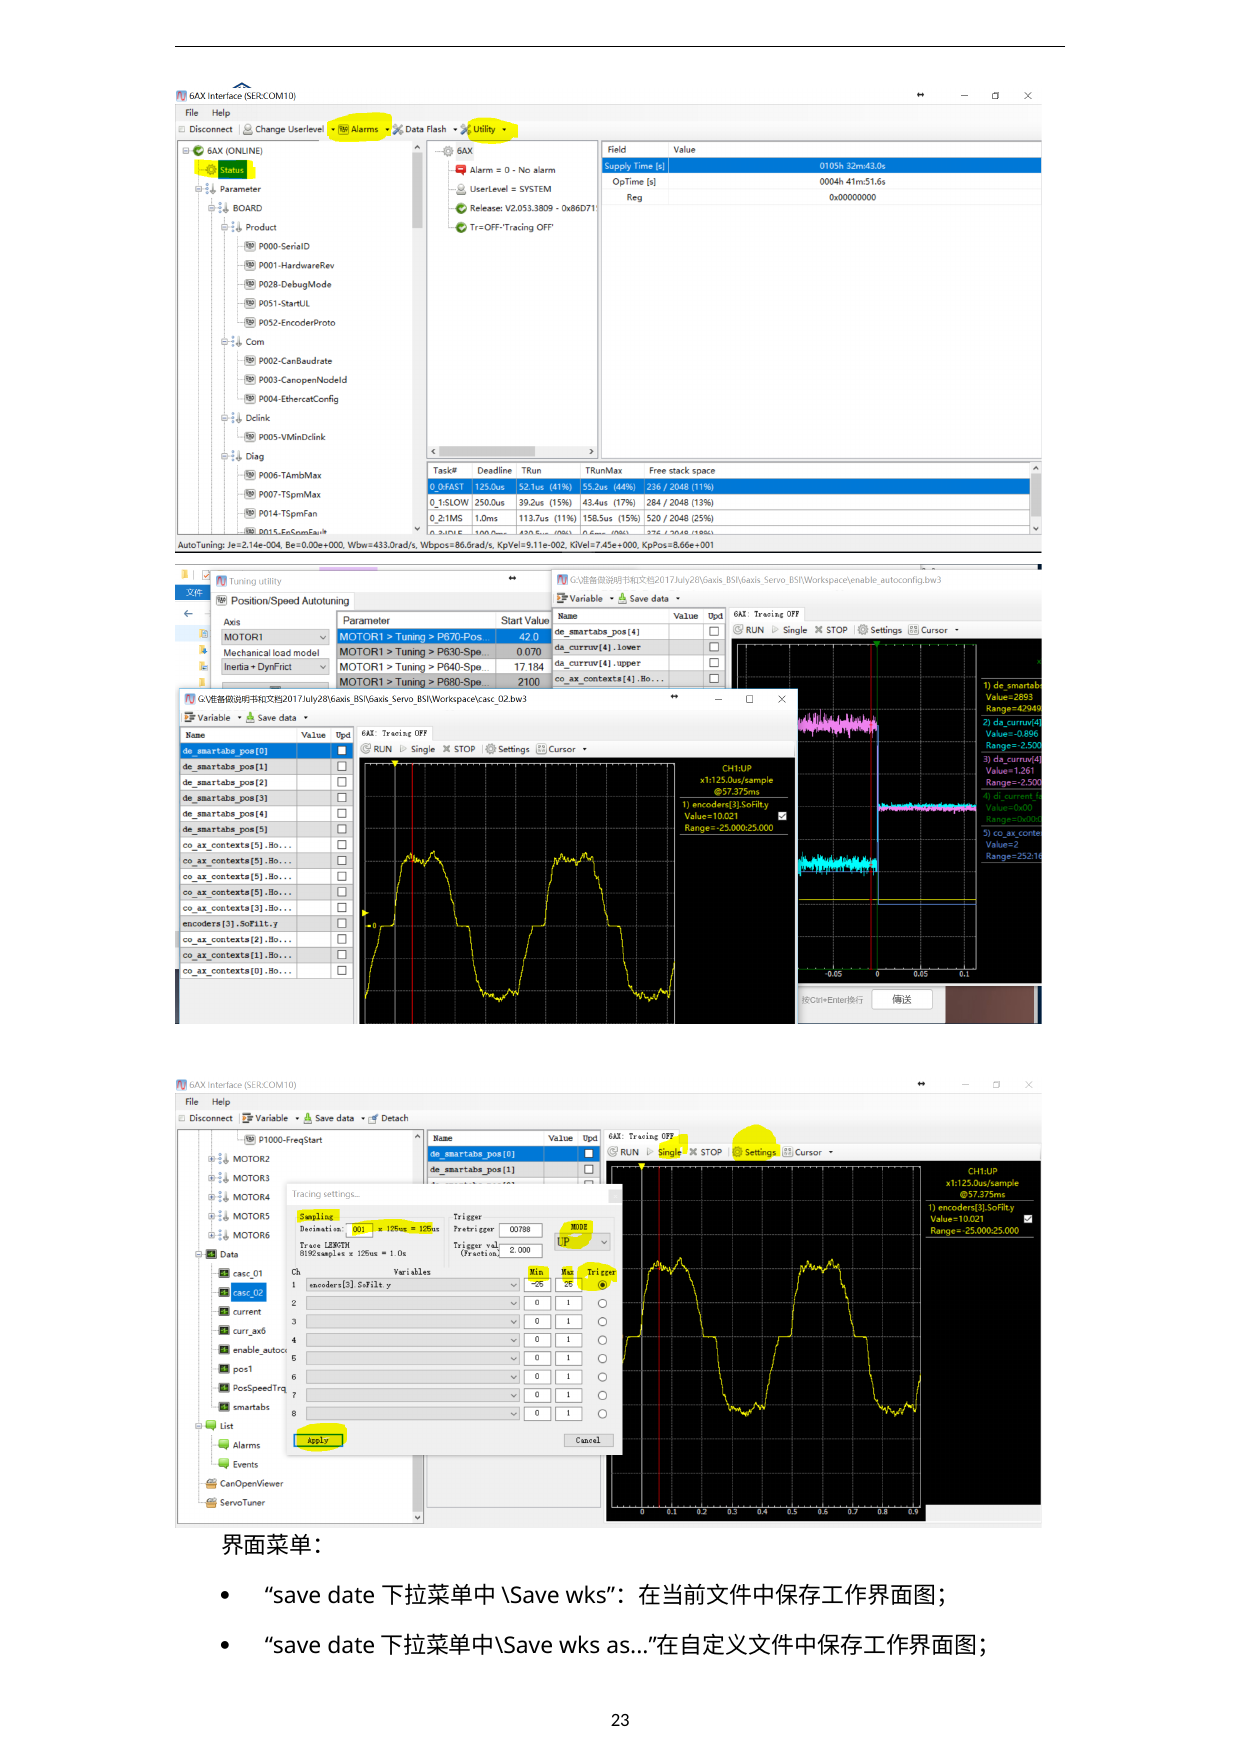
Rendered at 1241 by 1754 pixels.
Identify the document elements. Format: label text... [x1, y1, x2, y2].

text 界面菜单： [175, 1527, 1065, 1561]
picture [175, 1077, 1042, 1528]
picture [175, 60, 1042, 553]
list “save date下拉菜单中\Save wks as...”在自定义文件中保存工作界面图； [221, 1627, 1065, 1660]
list “save date 下拉菜单中 \Save wks”：在当前文件中保存工作界面图； [221, 1577, 1065, 1610]
picture [175, 564, 1042, 1024]
